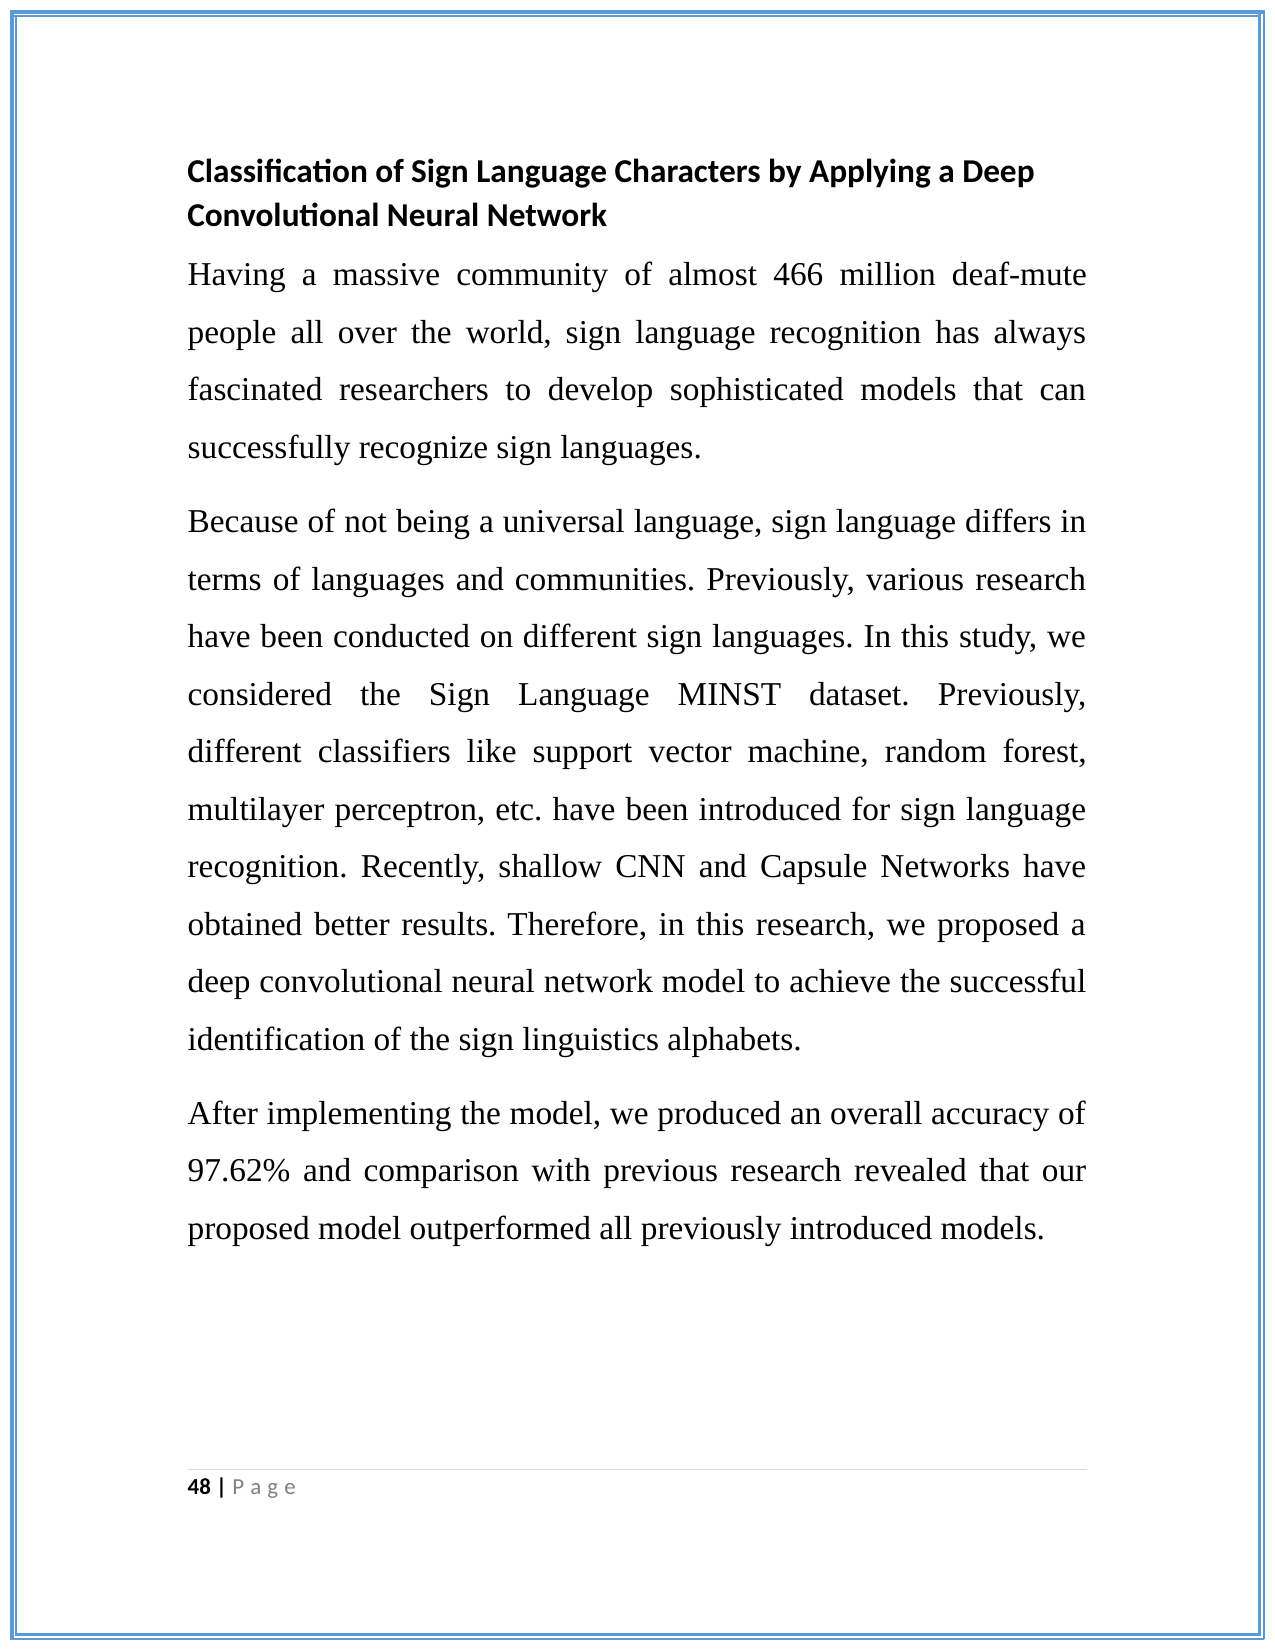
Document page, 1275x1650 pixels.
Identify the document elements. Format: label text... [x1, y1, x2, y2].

text Having a massive community of almost 466 million deaf-mute people all over the world, sign language recognition has always fascinated researchers to develop sophisticated models that can successfully recognize sign languages. [187, 254, 1087, 465]
text After implementing the model, we produced an overall accuracy of 97.62% and comparison with previous research revealed that our proposed model outperformed all previously introduced models. [187, 1093, 1087, 1246]
text Classification of Sign Language Characters by Applying a Deep Convolutional Neural Network [187, 150, 1087, 235]
text Because of not being a universal language, sign language differs in terms of languages and communities. Previously, various research have been conducted on different sign languages. In this study, we considered the Sign Language MINST dataset. Previously, different classifiers like support vector machine, random forest, multilayer perceptron, etc. have been introduced for sign language recognition. Recently, shallow CNN and Capsule Networks have obtained better results. Therefore, in this research, we proposed a deep convolutional neural network model to achieve the successful identification of the sign linguistics alphabets. [187, 501, 1087, 1057]
